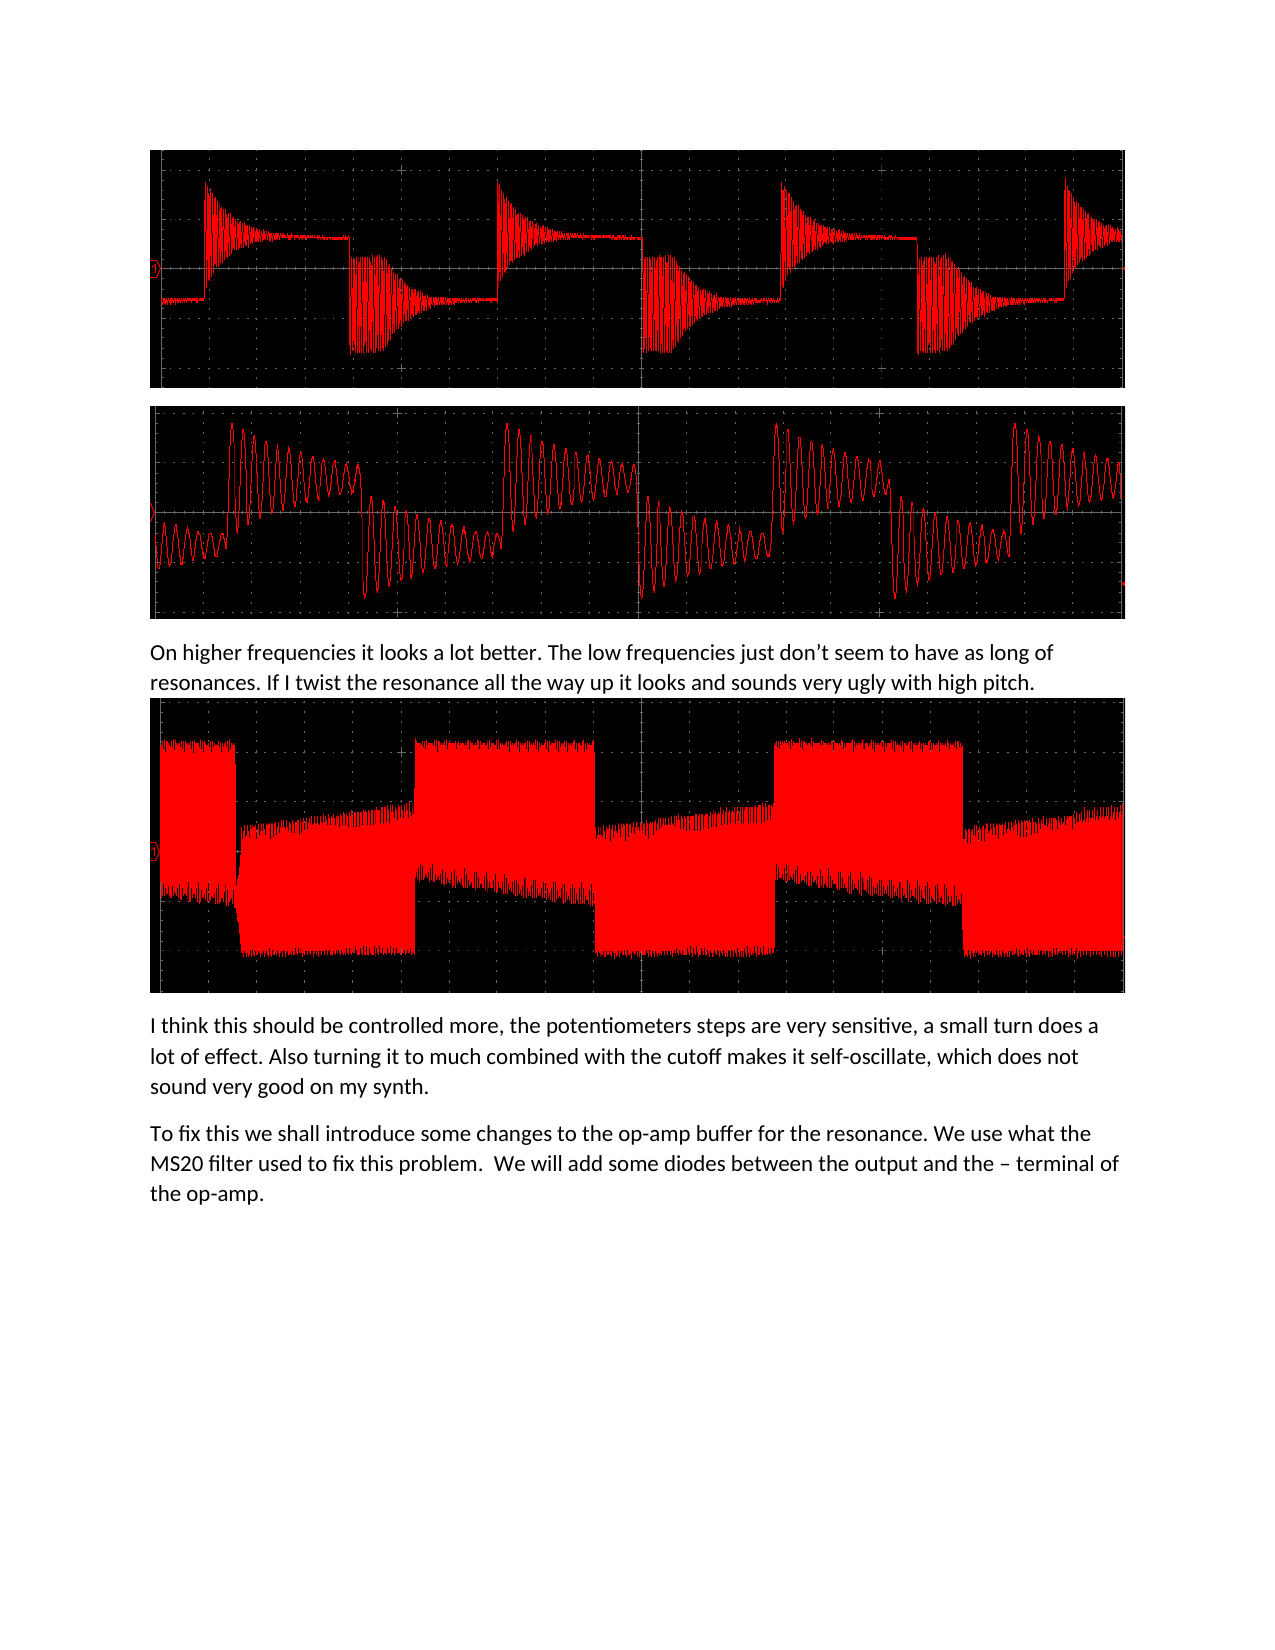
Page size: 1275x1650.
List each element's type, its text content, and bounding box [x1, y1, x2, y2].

text To fix this we shall introduce some changes to the op-amp buffer for the resonance. We use what the MS20 filter used to fix this problem. We will add some diodes between the output and the – terminal of the op-amp. [150, 1119, 1125, 1207]
text I think this should be controlled more, the potentiometers steps are very sensitive, a small turn does a lot of effect. Also turning it to much combined with the cutoff makes it self-oscillate, which does not sound very good on my synth. [150, 1012, 1125, 1100]
picture [150, 698, 1125, 993]
picture [150, 150, 1125, 388]
picture [150, 406, 1125, 619]
text On higher frequencies it looks a lot better. The low frequencies just don’t seem to have as long of resonances. If I twist the resonance all the way up it looks and sounds very ugly with high pitch. [150, 638, 1125, 698]
